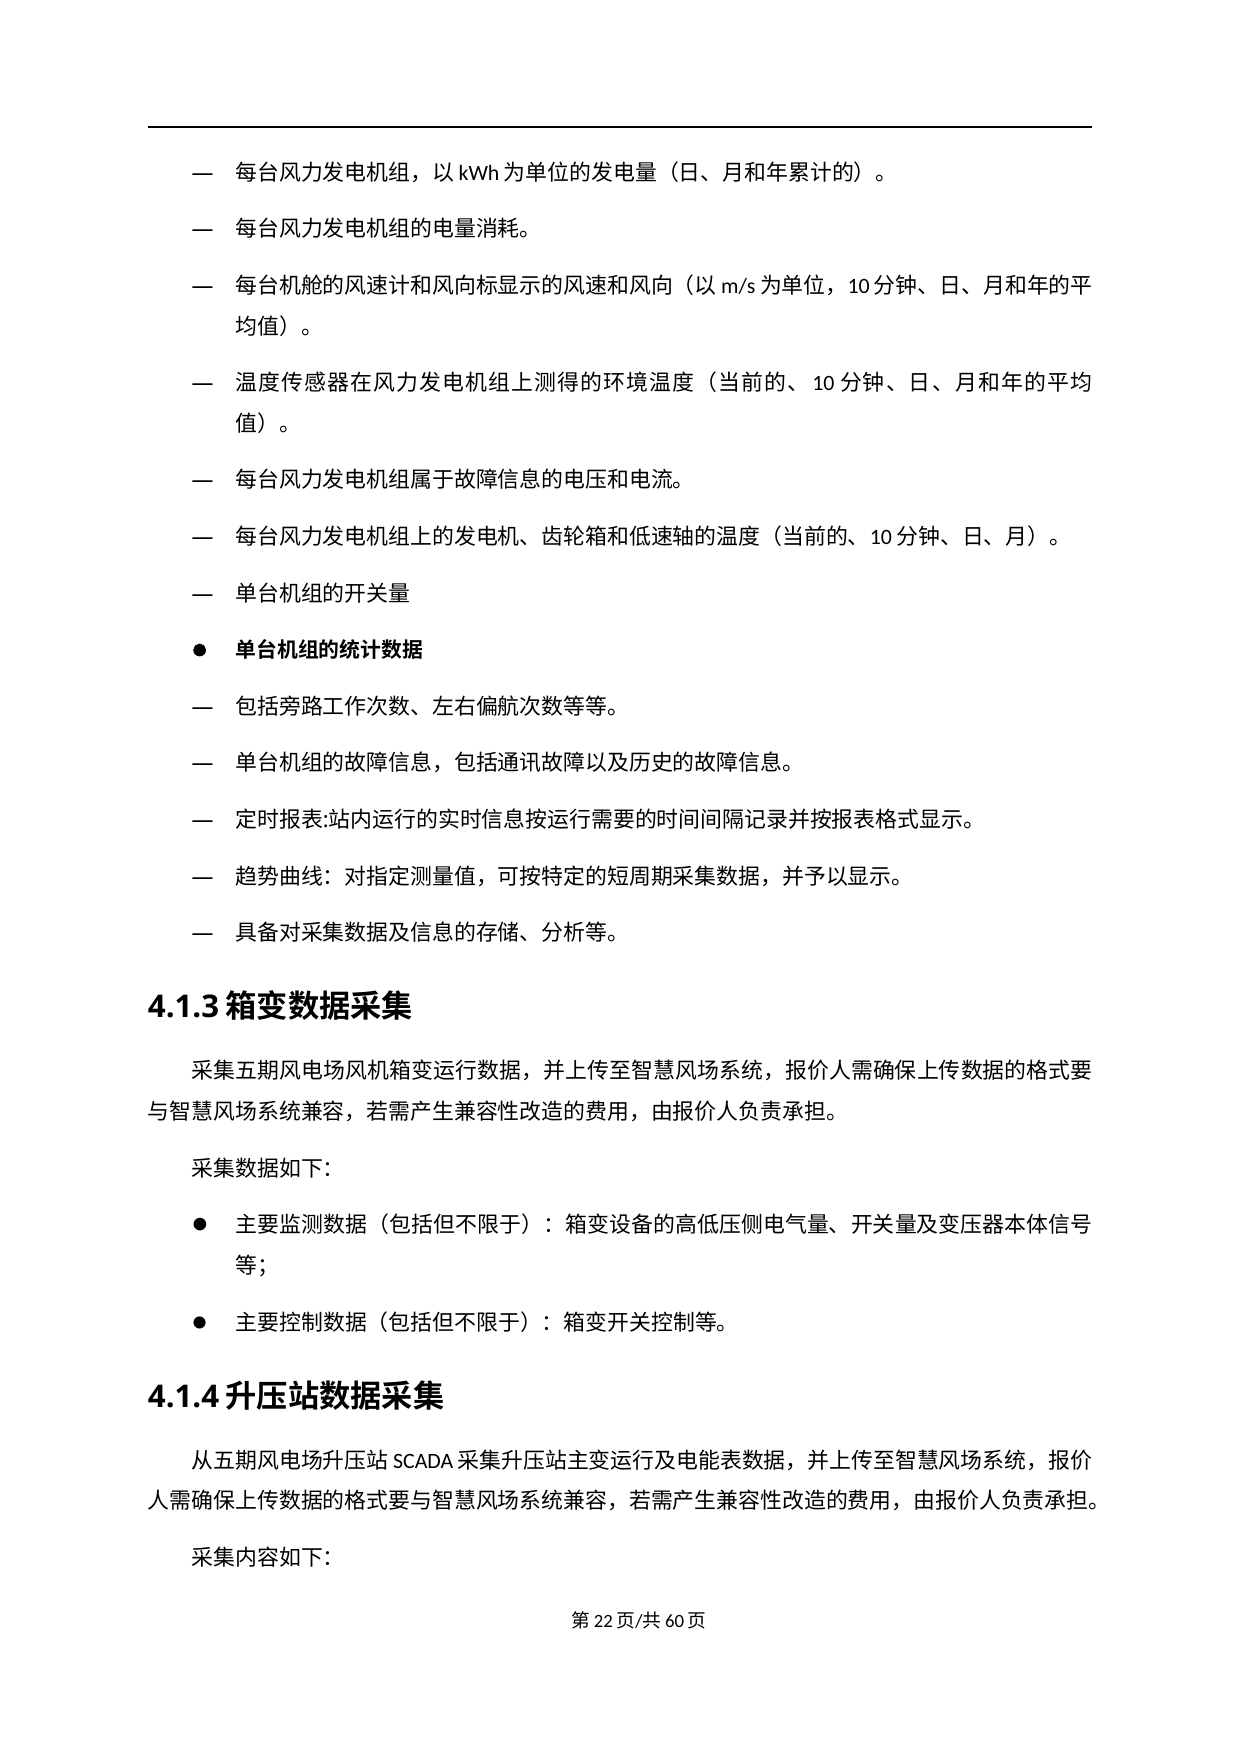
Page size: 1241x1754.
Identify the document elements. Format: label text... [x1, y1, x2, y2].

list 单台机组的开关量 [191, 576, 1092, 608]
text 采集数据如下： [148, 1150, 1092, 1183]
list 主要监测数据（包括但不限于）：箱变设备的高低压侧电气量、开关量及变压器本体信号等； [192, 1207, 1092, 1280]
list 单台机组的统计数据 [192, 632, 1092, 665]
list 每台机舱的风速计和风向标显示的风速和风向（以m/s为单位，10分钟、日、月和年的平均值）。 [191, 268, 1092, 341]
list 具备对采集数据及信息的存储、分析等。 [191, 915, 1092, 948]
list 温度传感器在风力发电机组上测得的环境温度（当前的、10分钟、日、月和年的平均值）。 [191, 365, 1092, 438]
list 趋势曲线：对指定测量值，可按特定的短周期采集数据，并予以显示。 [191, 858, 1092, 891]
text 采集内容如下： [148, 1539, 1092, 1572]
list 每台风力发电机组上的发电机、齿轮箱和低速轴的温度（当前的、10分钟、日、月）。 [191, 519, 1092, 551]
list 包括旁路工作次数、左右偏航次数等等。 [191, 688, 1092, 721]
list 每台风力发电机组，以kWh为单位的发电量（日、月和年累计的）。 [191, 154, 1092, 187]
list 每台风力发电机组属于故障信息的电压和电流。 [191, 462, 1092, 495]
list 定时报表:站内运行的实时信息按运行需要的时间间隔记录并按报表格式显示。 [191, 802, 1092, 834]
list 每台风力发电机组的电量消耗。 [191, 211, 1092, 243]
text 采集五期风电场风机箱变运行数据，并上传至智慧风场系统，报价人需确保上传数据的格式要与智慧风场系统兼容，若需产生兼容性改造的费用，由报价人负责承担。 [148, 1053, 1092, 1126]
list 单台机组的故障信息，包括通讯故障以及历史的故障信息。 [191, 745, 1092, 778]
subtitle 4.1.4升压站数据采集 [148, 1361, 1092, 1426]
subtitle 4.1.3箱变数据采集 [148, 972, 1092, 1037]
list 主要控制数据（包括但不限于）：箱变开关控制等。 [192, 1304, 1092, 1337]
text 从五期风电场升压站SCADA采集升压站主变运行及电能表数据，并上传至智慧风场系统，报价人需确保上传数据的格式要与智慧风场系统兼容，若需产生兼容性改造的费用，由报价人负责承担。 [148, 1442, 1092, 1515]
